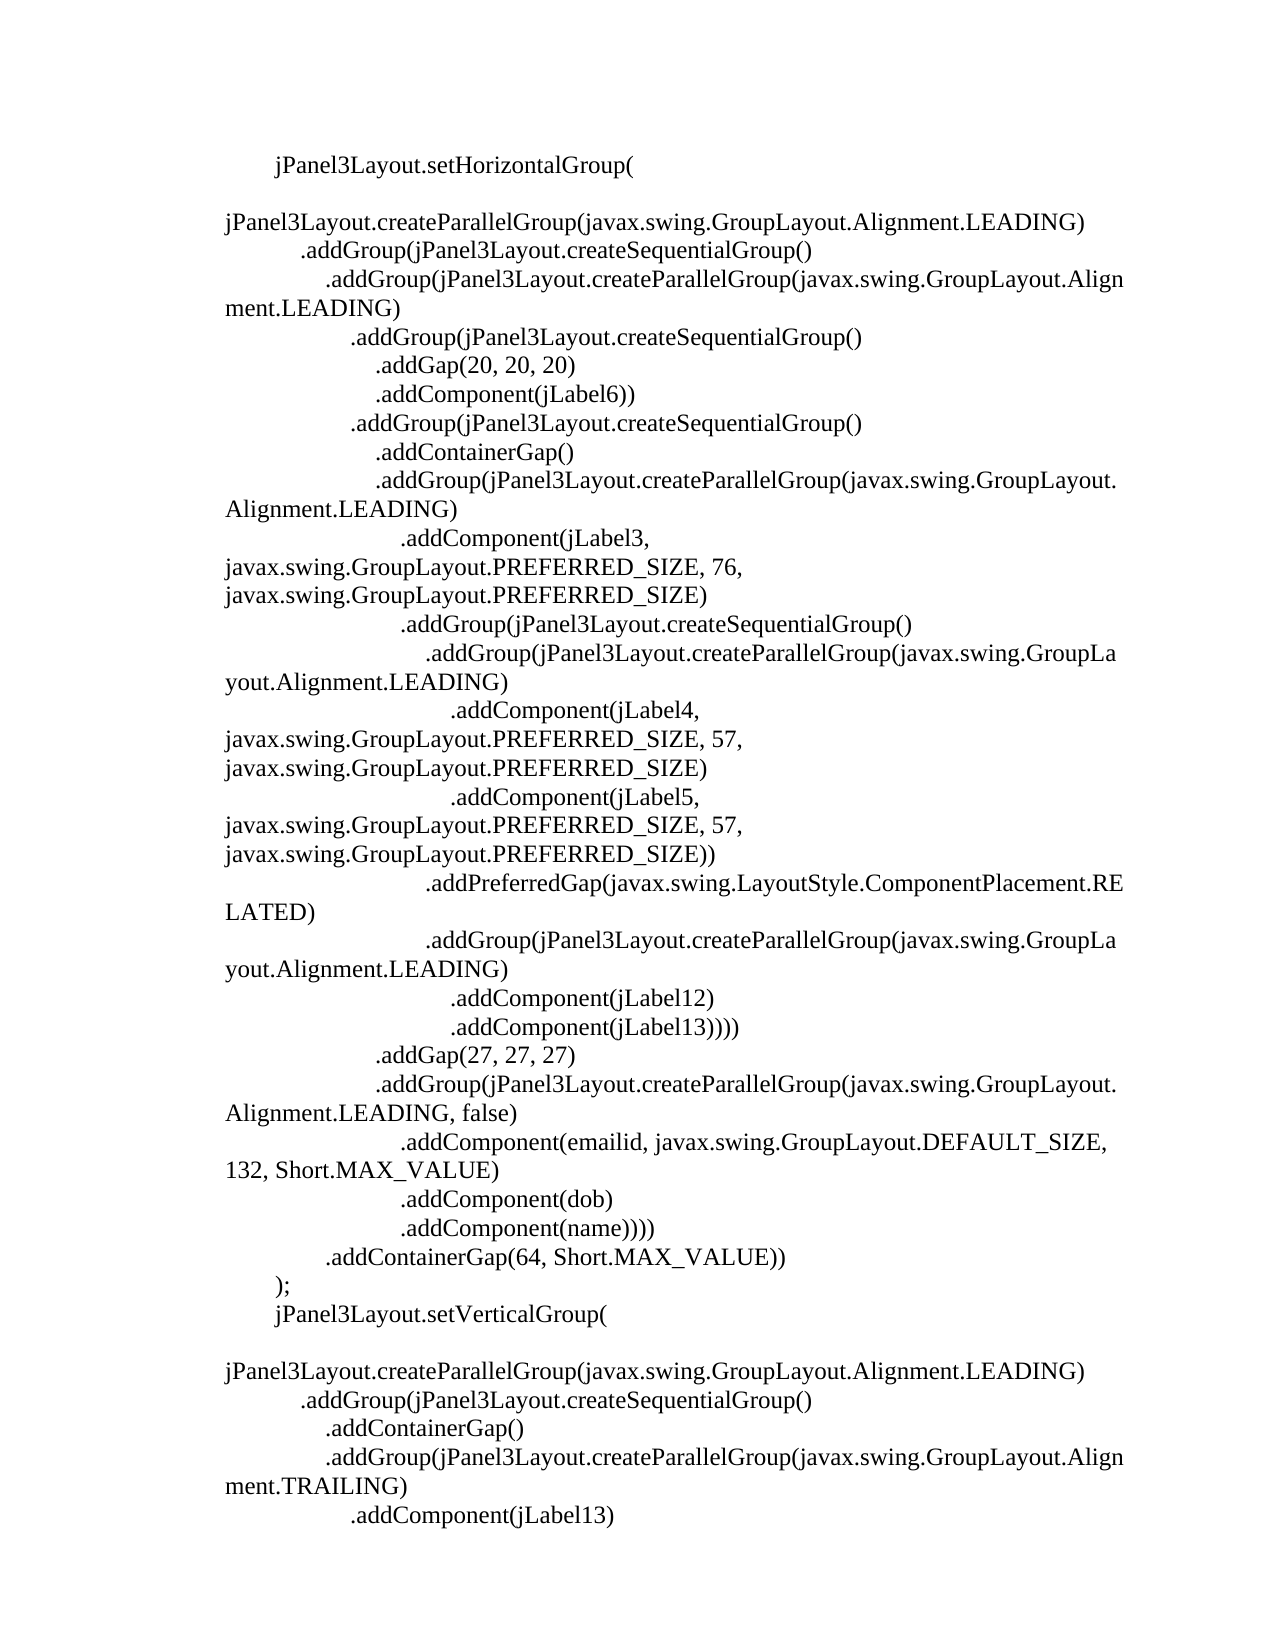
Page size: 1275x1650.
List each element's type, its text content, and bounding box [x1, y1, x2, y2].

text jPanel3Layout.setHorizontalGroup( [225, 150, 1125, 179]
text .addContainerGap() [225, 437, 1125, 466]
text .addGroup(jPanel3Layout.createParallelGroup(javax.swing.GroupLayout.Alignment.LEADING) [225, 638, 1125, 696]
text .addContainerGap() [225, 1413, 1125, 1442]
text .addGroup(jPanel3Layout.createParallelGroup(javax.swing.GroupLayout.Alignment.LEADING) [225, 926, 1125, 983]
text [225, 1385, 1125, 1413]
text jPanel3Layout.setVerticalGroup( [225, 1299, 1125, 1328]
text .addComponent(emailid, javax.swing.GroupLayout.DEFAULT_SIZE, 132, Short.MAX_VALUE) [225, 1127, 1125, 1184]
text .addGroup(jPanel3Layout.createParallelGroup(javax.swing.GroupLayout.Alignment.LEADING, false) [225, 1069, 1125, 1127]
text .addComponent(jLabel6)) [225, 379, 1125, 408]
text .addPreferredGap(javax.swing.LayoutStyle.ComponentPlacement.RELATED) [225, 868, 1125, 926]
text .addComponent(name)))) [225, 1213, 1125, 1242]
text jPanel3Layout.createParallelGroup(javax.swing.GroupLayout.Alignment.LEADING) [225, 179, 1125, 236]
text jPanel3Layout.createParallelGroup(javax.swing.GroupLayout.Alignment.LEADING) [225, 1328, 1125, 1385]
text .addGap(20, 20, 20) [225, 351, 1125, 379]
text .addGroup(jPanel3Layout.createParallelGroup(javax.swing.GroupLayout.Alignment.TRAILING) [225, 1442, 1125, 1500]
text ); [225, 1271, 1125, 1299]
text .addComponent(jLabel13)))) [225, 1012, 1125, 1041]
text .addComponent(jLabel5, javax.swing.GroupLayout.PREFERRED_SIZE, 57, javax.swing.GroupLayout.PREFERRED_SIZE)) [225, 782, 1125, 868]
text .addGroup(jPanel3Layout.createParallelGroup(javax.swing.GroupLayout.Alignment.LEADING) [225, 466, 1125, 523]
text .addComponent(jLabel4, javax.swing.GroupLayout.PREFERRED_SIZE, 57, javax.swing.GroupLayout.PREFERRED_SIZE) [225, 696, 1125, 782]
text .addGroup(jPanel3Layout.createParallelGroup(javax.swing.GroupLayout.Alignment.LEADING) [225, 264, 1125, 322]
text .addGroup(jPanel3Layout.createSequentialGroup() [225, 322, 1125, 351]
text .addComponent(jLabel13) [225, 1500, 1125, 1528]
text .addContainerGap(64, Short.MAX_VALUE)) [225, 1242, 1125, 1271]
text .addGroup(jPanel3Layout.createSequentialGroup() [225, 408, 1125, 437]
text .addComponent(jLabel12) [225, 983, 1125, 1012]
text .addGap(27, 27, 27) [225, 1041, 1125, 1069]
text .addComponent(dob) [225, 1184, 1125, 1213]
text .addGroup(jPanel3Layout.createSequentialGroup() [225, 609, 1125, 638]
text .addGroup(jPanel3Layout.createSequentialGroup() [225, 236, 1125, 264]
text .addComponent(jLabel3, javax.swing.GroupLayout.PREFERRED_SIZE, 76, javax.swing.GroupLayout.PREFERRED_SIZE) [225, 523, 1125, 609]
